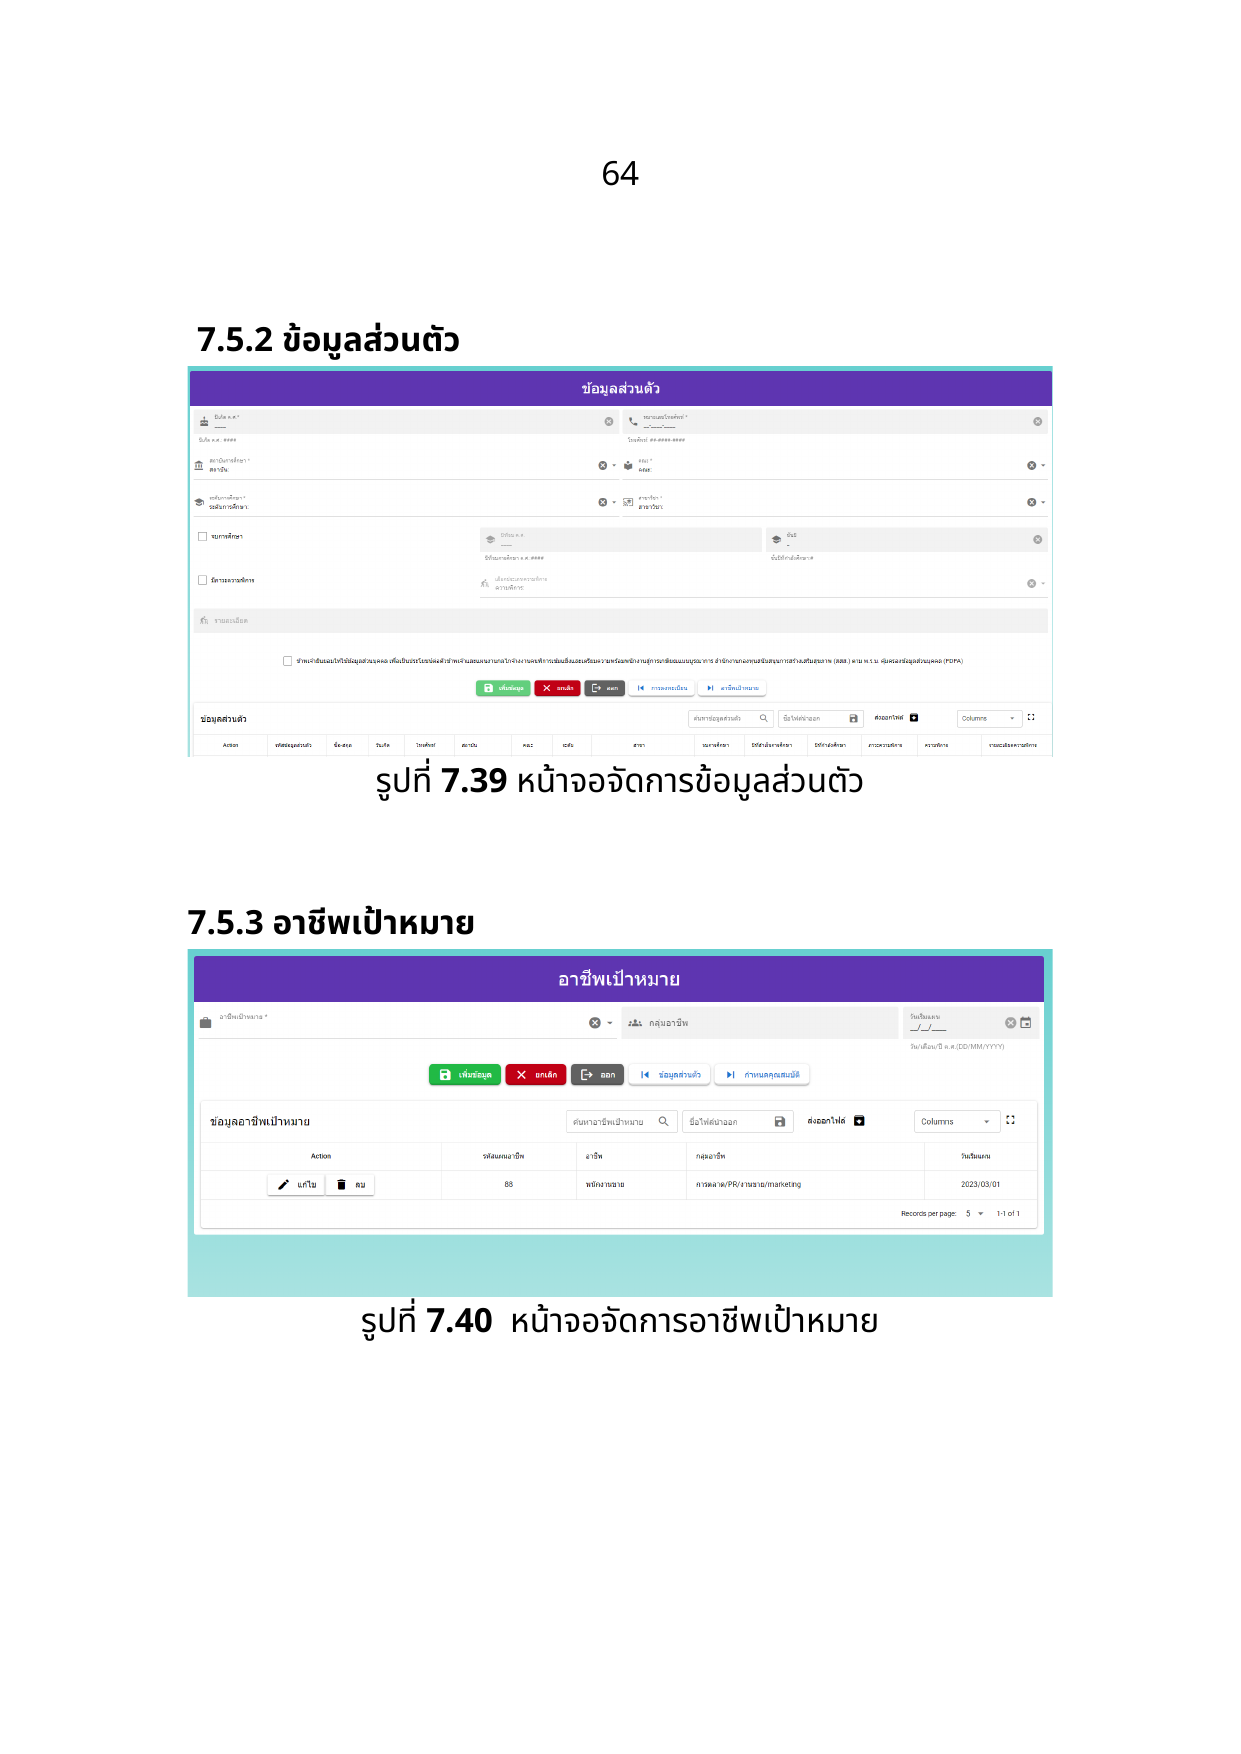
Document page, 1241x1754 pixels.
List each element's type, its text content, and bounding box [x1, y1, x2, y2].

text รูปที่ 7.40 หน้าจอจัดการอาชีพเป้าหมาย [187, 1297, 1053, 1347]
text 7.5.2 ข้อมูลส่วนตัว [159, 316, 1053, 366]
text รูปที่ 7.39 หน้าจอจัดการข้อมูลส่วนตัว [187, 757, 1053, 808]
picture [187, 949, 1053, 1297]
text 7.5.3 อาชีพเป้าหมาย [122, 898, 1053, 949]
picture [187, 366, 1053, 757]
